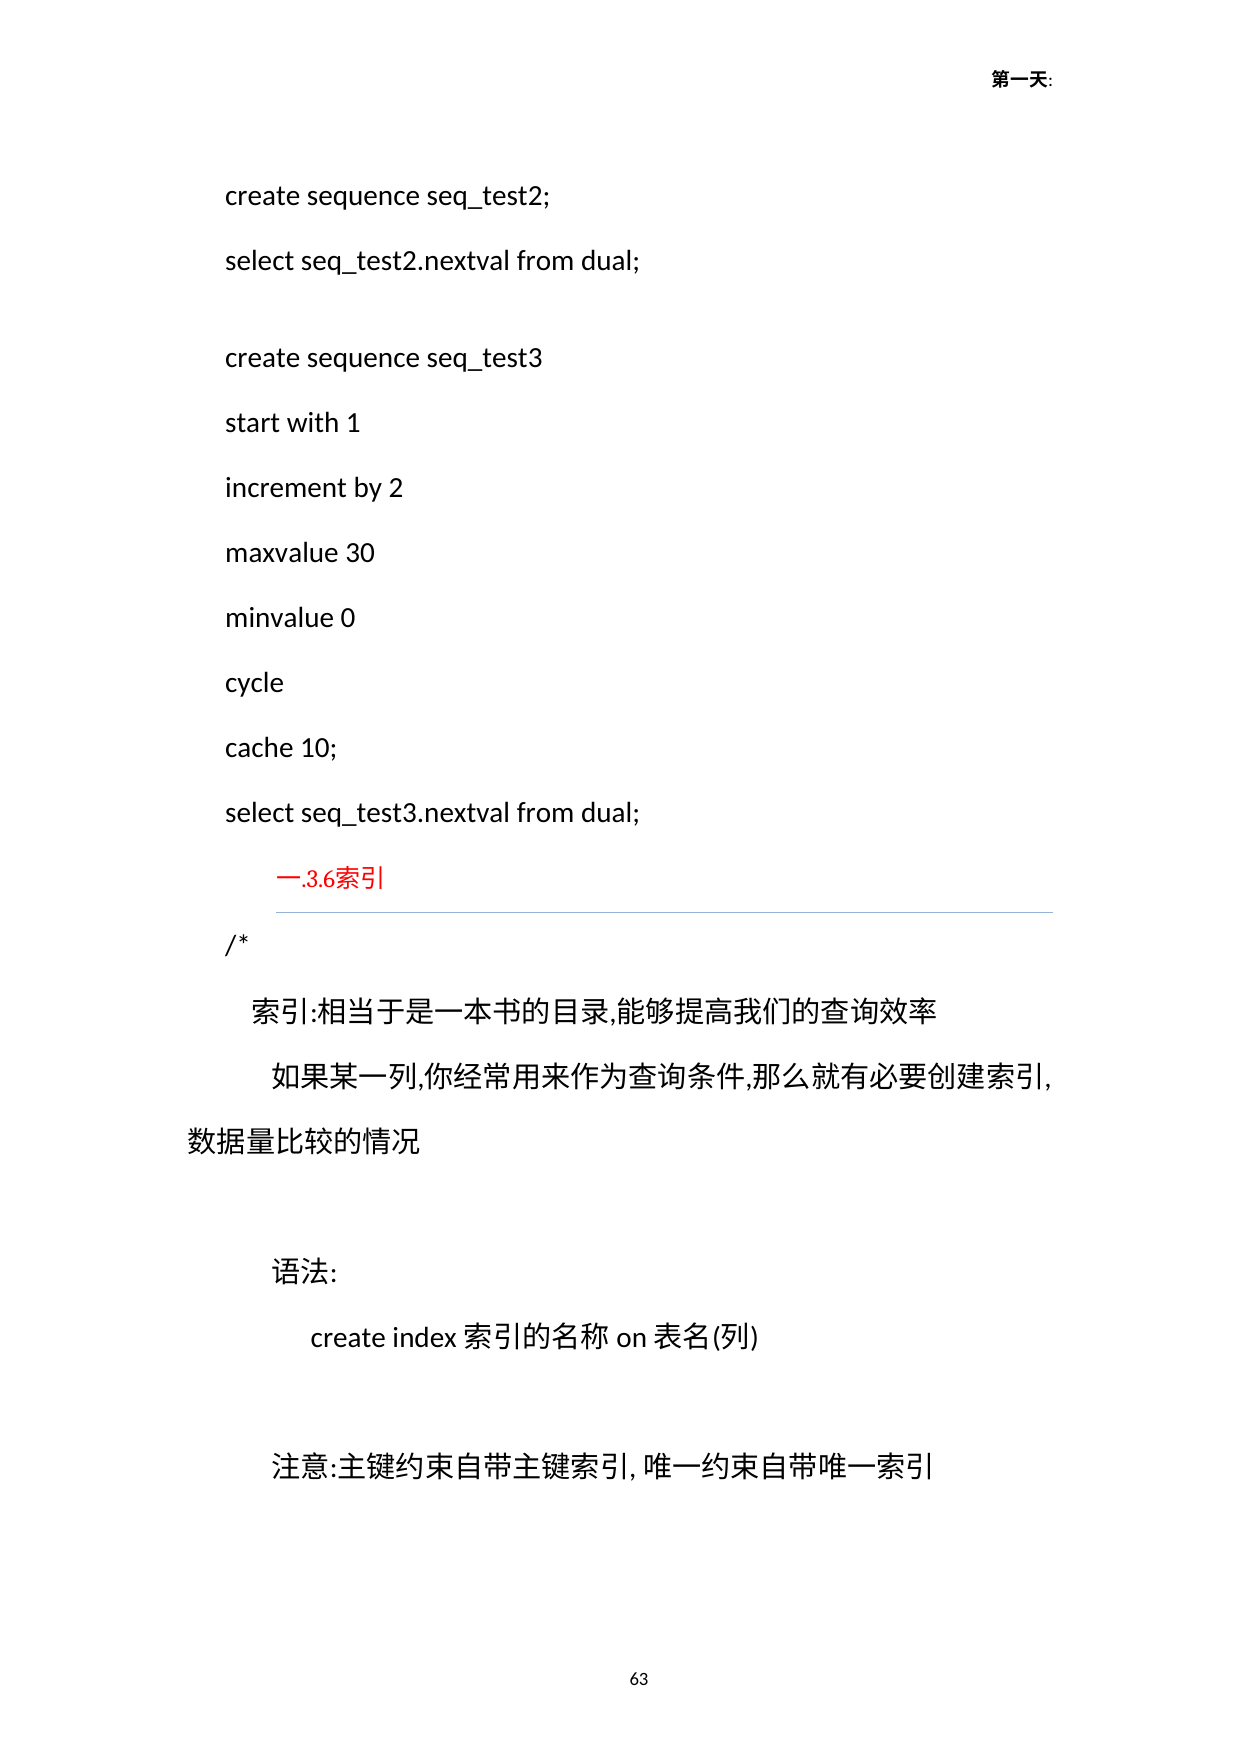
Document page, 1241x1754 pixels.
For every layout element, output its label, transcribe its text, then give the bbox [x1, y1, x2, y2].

text increment by 2 [187, 454, 1053, 519]
text maxvalue 30 [187, 519, 1053, 584]
text 如果某一列,你经常用来作为查询条件,那么就有必要创建索引,数据量比较的情况 [187, 1043, 1053, 1173]
text select seq_test2.nextval from dual; [187, 227, 1053, 292]
text create sequence seq_test2; [187, 162, 1053, 227]
text cache 10; [187, 714, 1053, 779]
subtitle 索引 [276, 844, 1053, 912]
text select seq_test3.nextval from dual; [187, 779, 1053, 844]
text /* [187, 913, 1053, 978]
text create index 索引的名称 on 表名(列) [187, 1303, 1053, 1368]
text 注意:主键约束自带主键索引, 唯一约束自带唯一索引 [187, 1433, 1053, 1498]
text 语法: [187, 1238, 1053, 1303]
text 索引:相当于是一本书的目录,能够提高我们的查询效率 [187, 978, 1053, 1043]
text minvalue 0 [187, 584, 1053, 649]
text start with 1 [187, 389, 1053, 454]
text cycle [187, 649, 1053, 714]
text create sequence seq_test3 [187, 324, 1053, 389]
